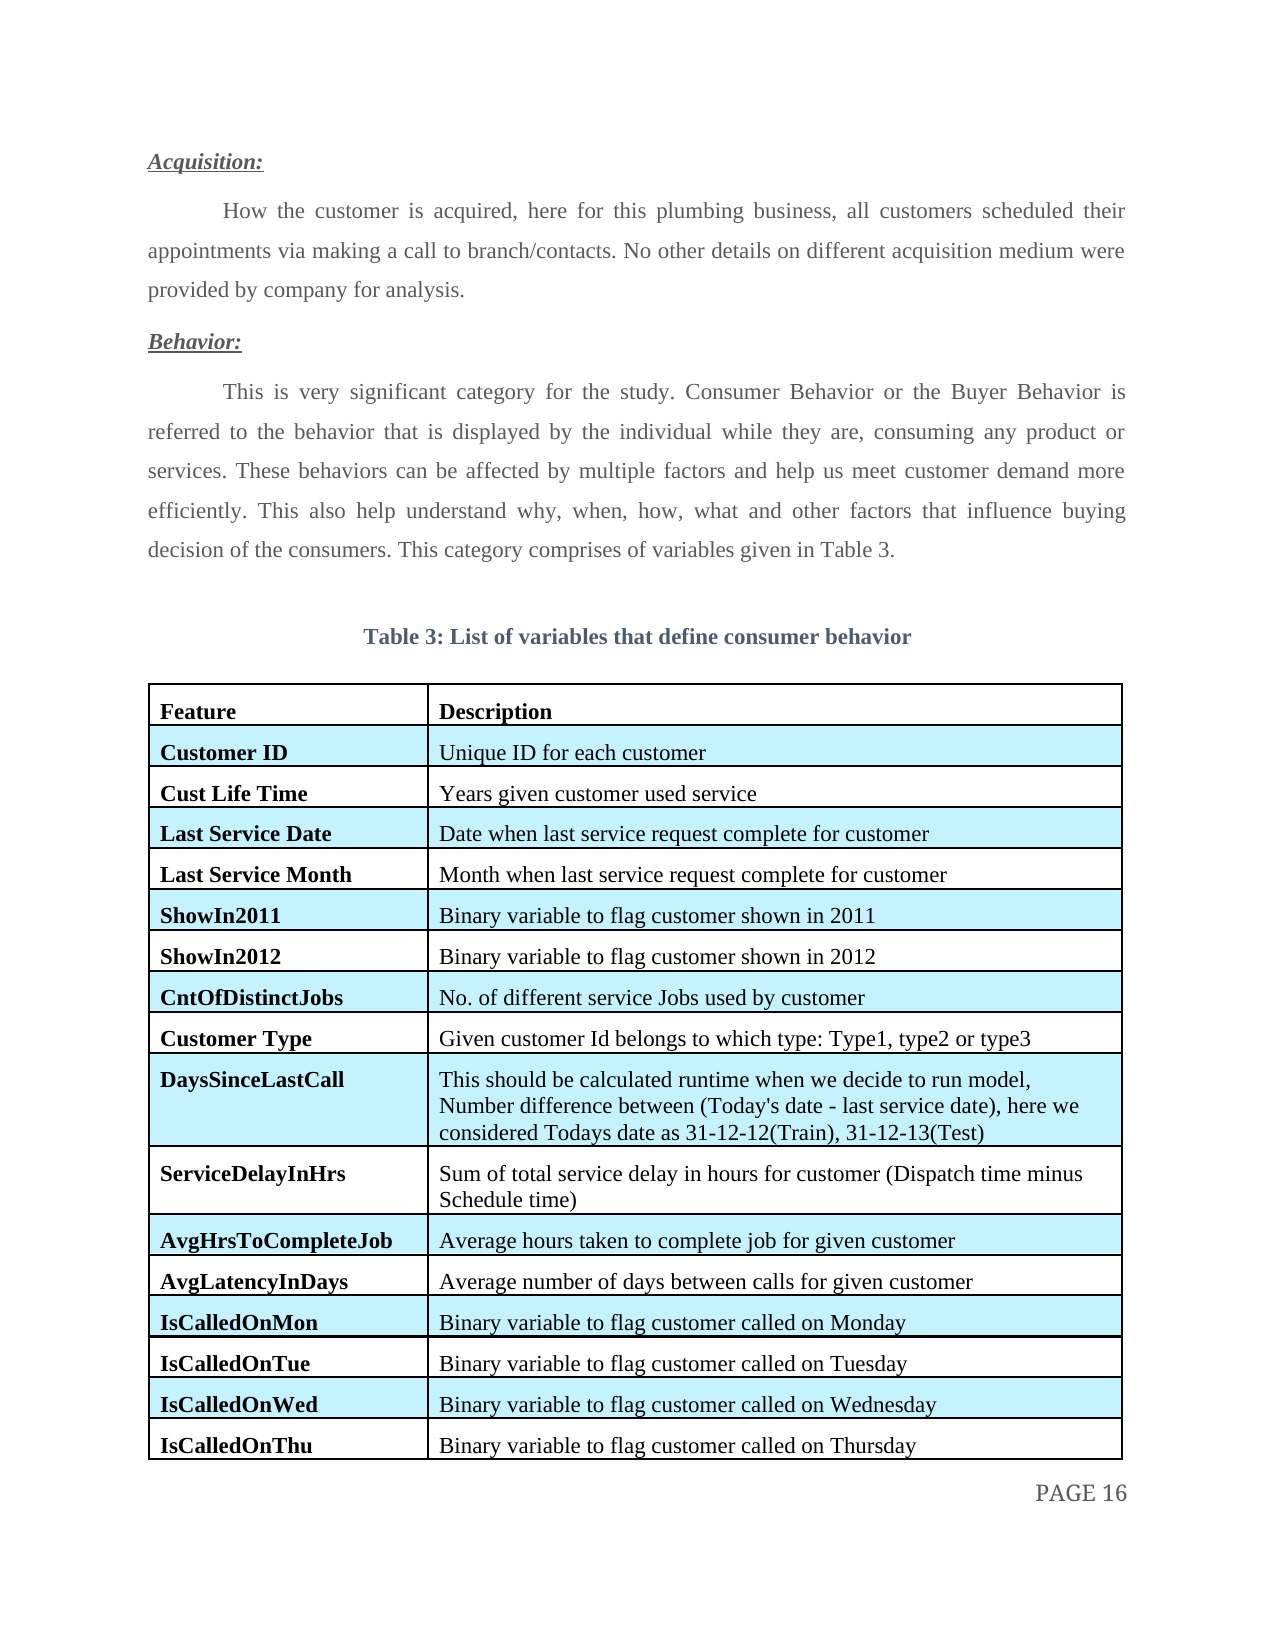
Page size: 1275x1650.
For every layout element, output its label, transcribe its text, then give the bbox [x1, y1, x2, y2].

table_cell Cust Life Time [150, 767, 427, 806]
table_cell Customer Type [150, 1013, 427, 1052]
table_cell IsCalledOnTue [150, 1338, 427, 1376]
text Table 3: List of variables that define consumer behavior [148, 623, 1127, 649]
text This is very significant category for the study. Consumer Behavior or the Buyer Behavior is referred to the behavior that is displayed by the individual while they are, consuming any product or services. These behaviors can be affected by multiple factors and help us meet customer demand more efficiently. This also help understand why, when, how, what and other factors that influence buying decision of the consumers. This category comprises of variables given in Table 3. [148, 378, 1127, 562]
table_cell Month when last service request complete for customer [429, 849, 1121, 888]
table_cell Last Service Date [150, 808, 427, 847]
table_cell Binary variable to flag customer shown in 2012 [429, 931, 1121, 970]
text How the customer is acquired, here for this plumbing business, all customers scheduled their appointments via making a call to branch/contacts. No other details on different acquisition medium were provided by company for analysis. [148, 197, 1127, 303]
table_cell No. of different service Jobs used by customer [429, 972, 1121, 1011]
table_cell Given customer Id belongs to which type: Type1, type2 or type3 [429, 1013, 1121, 1052]
table_cell CntOfDistinctJobs [150, 972, 427, 1011]
table_cell This should be calculated runtime when we decide to run model, Number difference between (Today's date - last service date), here we considered Todays date as 31-12-12(Train), 31-12-13(Test) [429, 1054, 1121, 1145]
table_cell ServiceDelayInHrs [150, 1147, 427, 1212]
table_cell Binary variable to flag customer shown in 2011 [429, 890, 1121, 929]
table_cell Average number of days between calls for given customer [429, 1256, 1121, 1294]
table_cell ShowIn2011 [150, 890, 427, 929]
table_cell Binary variable to flag customer called on Tuesday [429, 1338, 1121, 1376]
table_cell Last Service Month [150, 849, 427, 888]
table_cell IsCalledOnWed [150, 1378, 427, 1417]
table_cell AvgLatencyInDays [150, 1256, 427, 1294]
table_cell Binary variable to flag customer called on Thursday [429, 1419, 1121, 1458]
table_cell Customer ID [150, 726, 427, 765]
table_cell Date when last service request complete for customer [429, 808, 1121, 847]
table_header Feature [150, 685, 427, 724]
table_cell Years given customer used service [429, 767, 1121, 806]
table_cell AvgHrsToCompleteJob [150, 1215, 427, 1253]
table_cell Binary variable to flag customer called on Wednesday [429, 1378, 1121, 1417]
table_cell Unique ID for each customer [429, 726, 1121, 765]
table_cell Sum of total service delay in hours for customer (Dispatch time minus Schedule time) [429, 1147, 1121, 1212]
list Acquisition: [148, 148, 1127, 174]
table_cell ShowIn2012 [150, 931, 427, 970]
table_cell Average hours taken to complete job for given customer [429, 1215, 1121, 1253]
table_cell IsCalledOnThu [150, 1419, 427, 1458]
table_cell DaysSinceLastCall [150, 1054, 427, 1145]
table_cell Binary variable to flag customer called on Monday [429, 1296, 1121, 1335]
list Behavior: [148, 328, 1127, 355]
table_header Description [429, 685, 1121, 724]
table_cell IsCalledOnMon [150, 1296, 427, 1335]
